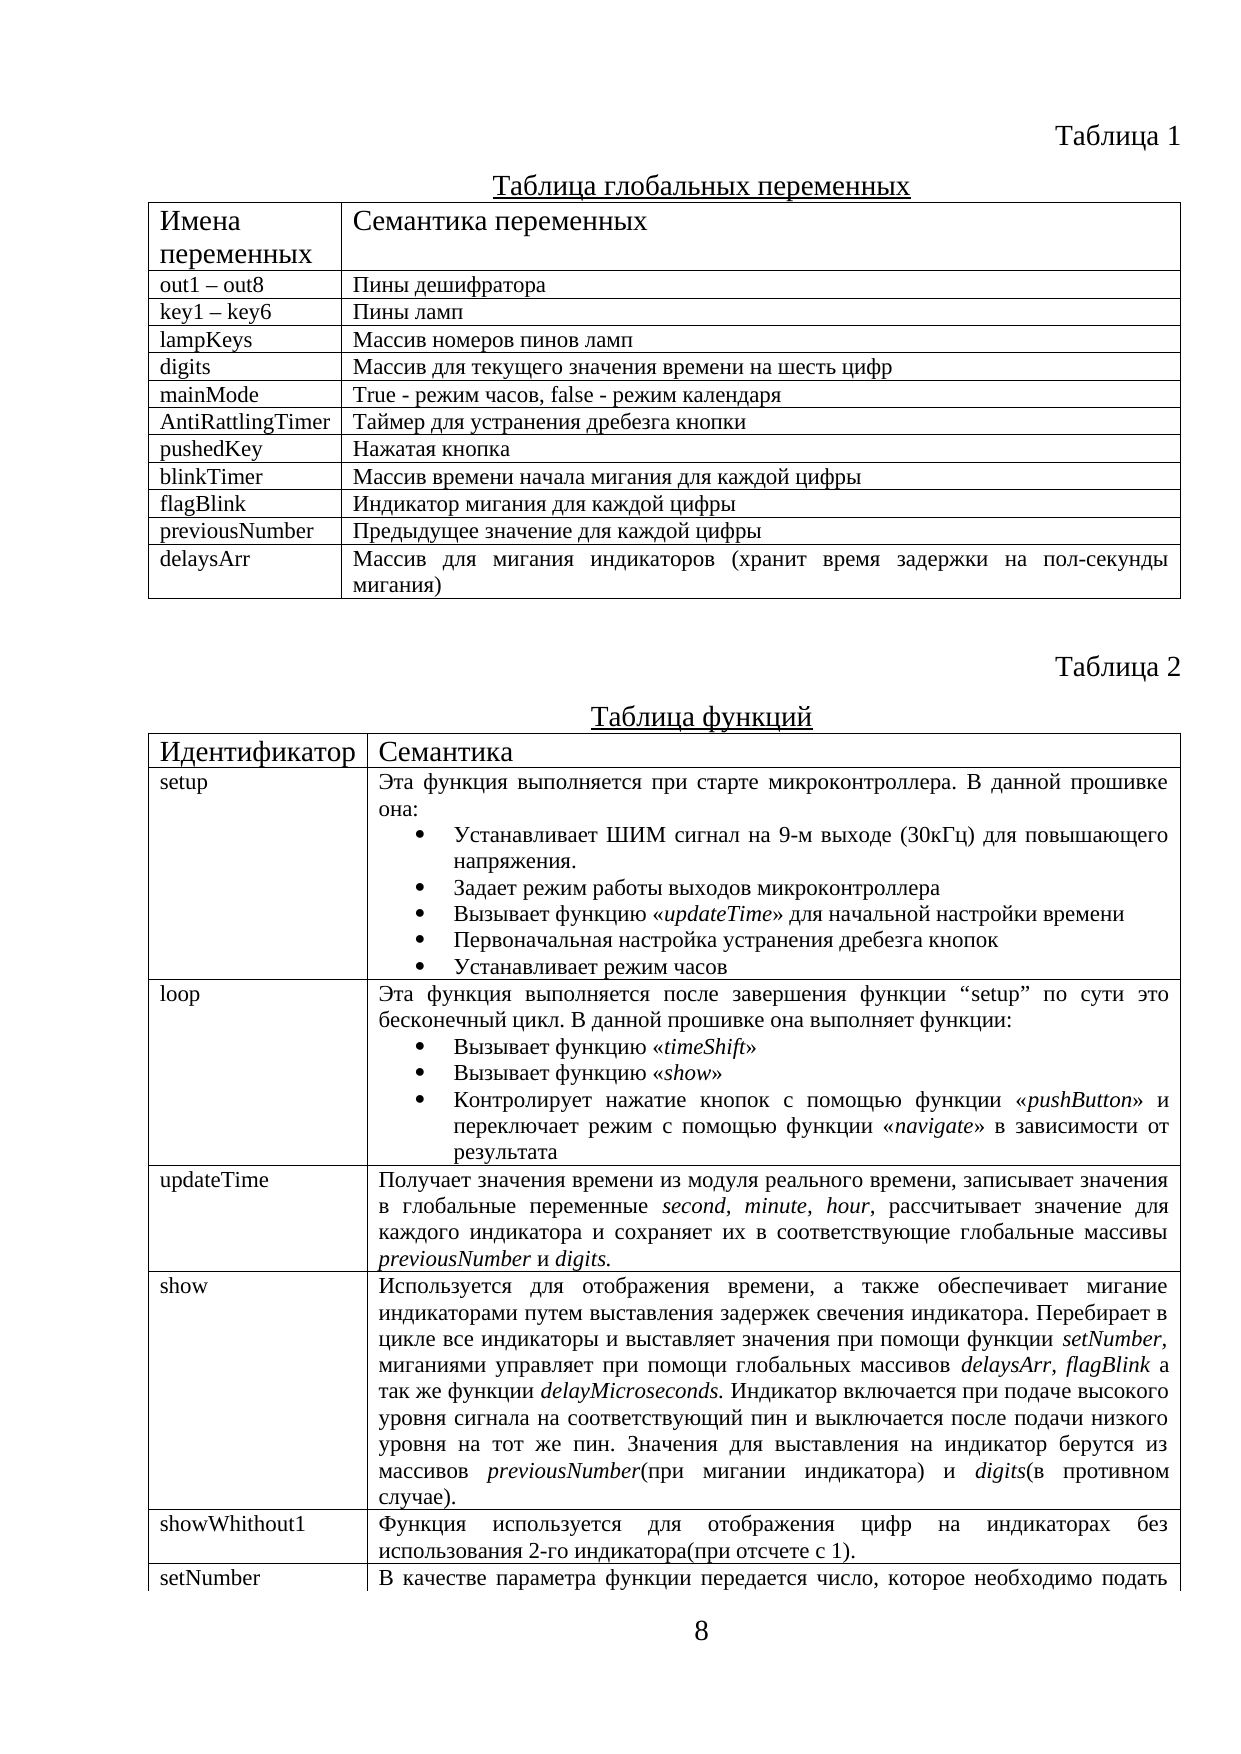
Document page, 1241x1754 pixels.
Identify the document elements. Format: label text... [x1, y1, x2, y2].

table_cell Таймер для устранения дребезга кнопки [342, 408, 1180, 434]
table_header Семантика переменных [342, 203, 1180, 270]
text Таблица 1 [148, 118, 1181, 152]
table_cell lampKeys [149, 326, 341, 352]
table_cell Массив номеров пинов ламп [342, 326, 1180, 352]
table_cell Получает значения времени из модуля реального времени, записывает значения в глобальные переменные second, minute, hour, рассчитывает значение для каждого индикатора и сохраняет их в соответствующие глобальные массивы previousNumber и digits. [368, 1166, 1180, 1271]
table_cell pushedKey [149, 435, 341, 462]
table_cell showWhithout1 [149, 1510, 367, 1563]
text Таблица 2 [148, 649, 1181, 682]
table_cell Пины ламп [342, 299, 1180, 325]
table_cell previousNumber [149, 518, 341, 544]
table_cell show [149, 1272, 367, 1509]
subtitle Таблица глобальных переменных [148, 168, 1181, 202]
table_cell Эта функция выполняется после завершения функции “setup” по сути это бесконечный цикл. В данной прошивке она выполняет функции: Вызывает функцию «timeShift» Вызывает функцию «show» Контролирует нажатие кнопок с помощью функции «pushButton» и переключает режим с помощью функции «navigate» в зависимости от результата [368, 980, 1180, 1165]
subtitle Таблица функций [148, 699, 1181, 733]
table_cell Массив времени начала мигания для каждой цифры [342, 463, 1180, 489]
table_cell blinkTimer [149, 463, 341, 489]
table_cell setNumber [149, 1564, 367, 1591]
table_cell AntiRattlingTimer [149, 408, 341, 434]
table_header Идентификатор [149, 734, 367, 767]
table_cell setup [149, 768, 367, 979]
table_cell loop [149, 980, 367, 1165]
table_cell digits [149, 353, 341, 379]
table_cell mainMode [149, 381, 341, 407]
table_cell Предыдущее значение для каждой цифры [342, 518, 1180, 544]
table_cell Индикатор мигания для каждой цифры [342, 490, 1180, 517]
table_cell Эта функция выполняется при старте микроконтроллера. В данной прошивке она: Устанавливает ШИМ сигнал на 9-м выходе (30кГц) для повышающего напряжения. Задает режим работы выходов микроконтроллера Вызывает функцию «updateTime» для начальной настройки времени Первоначальная настройка устранения дребезга кнопок Устанавливает режим часов [368, 768, 1180, 979]
table_header Семантика [368, 734, 1180, 767]
table_cell Функция используется для отображения цифр на индикаторах без использования 2-го индикатора(при отсчете с 1). [368, 1510, 1180, 1563]
table_cell out1 – out8 [149, 271, 341, 297]
table_cell Пины дешифратора [342, 271, 1180, 297]
table_header Имена переменных [149, 203, 341, 270]
table_cell Массив для мигания индикаторов (хранит время задержки на пол-секунды мигания) [342, 545, 1180, 598]
table_cell Массив для текущего значения времени на шесть цифр [342, 353, 1180, 379]
table_cell Нажатая кнопка [342, 435, 1180, 462]
table_cell True - режим часов, false - режим календаря [342, 381, 1180, 407]
table_cell key1 – key6 [149, 299, 341, 325]
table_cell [368, 1564, 1180, 1591]
table_cell Используется для отображения времени, а также обеспечивает мигание индикаторами путем выставления задержек свечения индикатора. Перебирает в цикле все индикаторы и выставляет значения при помощи функции setNumber, миганиями управляет при помощи глобальных массивов delaysArr, flagBlink а так же функции delayMicroseconds. Индикатор включается при подаче высокого уровня сигнала на соответствующий пин и выключается после подачи низкого уровня на тот же пин. Значения для выставления на индикатор берутся из массивов previousNumber(при мигании индикатора) и digits(в противном случае). [368, 1272, 1180, 1509]
table_cell flagBlink [149, 490, 341, 517]
table_cell delaysArr [149, 545, 341, 598]
table_cell updateTime [149, 1166, 367, 1271]
